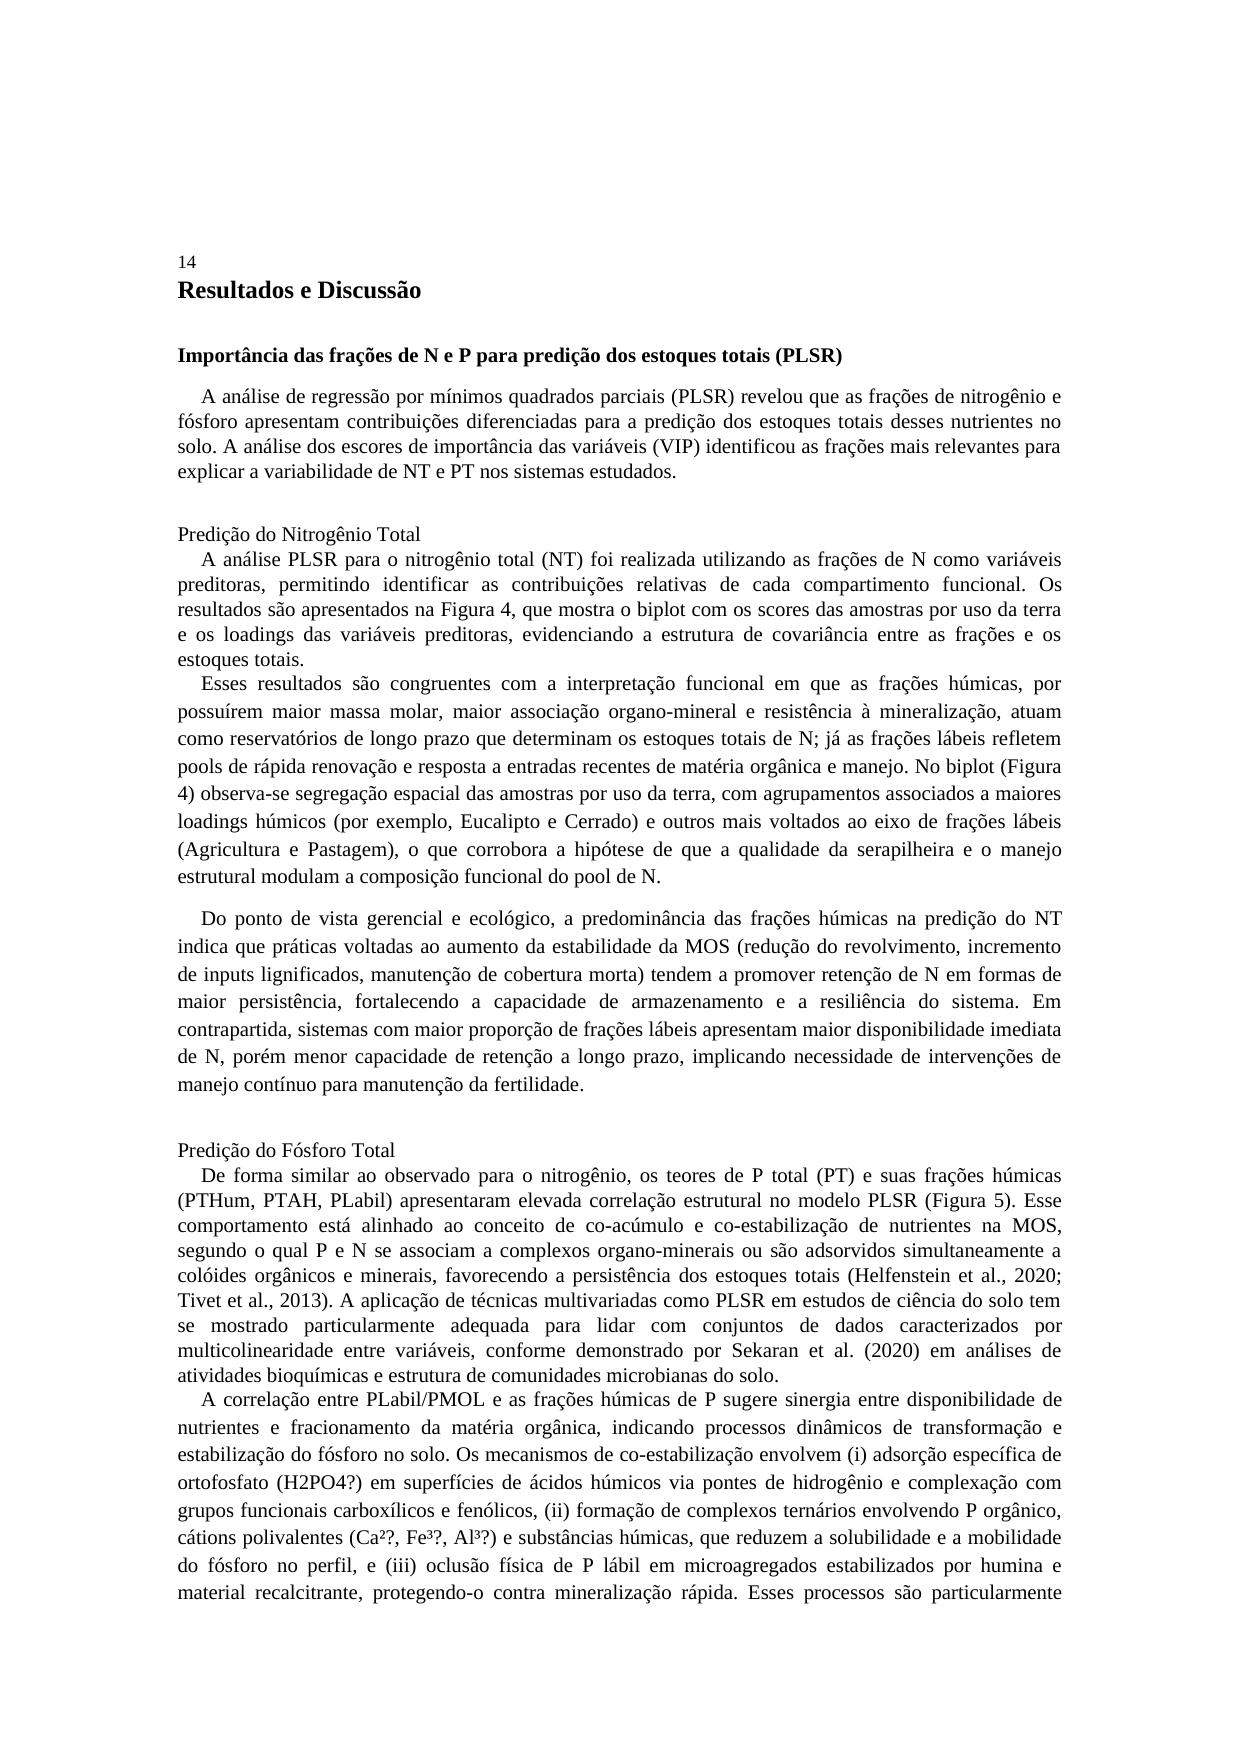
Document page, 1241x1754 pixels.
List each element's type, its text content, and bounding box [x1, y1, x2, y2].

text Do ponto de vista gerencial e ecológico, a predominância das frações húmicas na predição do NT indica que práticas voltadas ao aumento da estabilidade da MOS (redução do revolvimento, incremento de inputs lignificados, manutenção de cobertura morta) tendem a promover retenção de N em formas de maior persistência, fortalecendo a capacidade de armazenamento e a resiliência do sistema. Em contrapartida, sistemas com maior proporção de frações lábeis apresentam maior disponibilidade imediata de N, porém menor capacidade de retenção a longo prazo, implicando necessidade de intervenções de manejo contínuo para manutenção da fertilidade. [177, 906, 1063, 1096]
text Esses resultados são congruentes com a interpretação funcional em que as frações húmicas, por possuírem maior massa molar, maior associação organo-mineral e resistência à mineralização, atuam como reservatórios de longo prazo que determinam os estoques totais de N; já as frações lábeis refletem pools de rápida renovação e resposta a entradas recentes de matéria orgânica e manejo. No biplot (Figura 4) observa-se segregação espacial das amostras por uso da terra, com agrupamentos associados a maiores loadings húmicos (por exemplo, Eucalipto e Cerrado) e outros mais voltados ao eixo de frações lábeis (Agricultura e Pastagem), o que corrobora a hipótese de que a qualidade da serapilheira e o manejo estrutural modulam a composição funcional do pool de N. [177, 671, 1063, 888]
subtitle Importância das frações de N e P para predição dos estoques totais (PLSR) [177, 342, 1063, 367]
subtitle Predição do Fósforo Total [177, 1137, 1063, 1162]
subtitle Resultados e Discussão [177, 273, 1063, 304]
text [177, 1387, 1063, 1604]
subtitle Predição do Nitrogênio Total [177, 521, 1063, 546]
